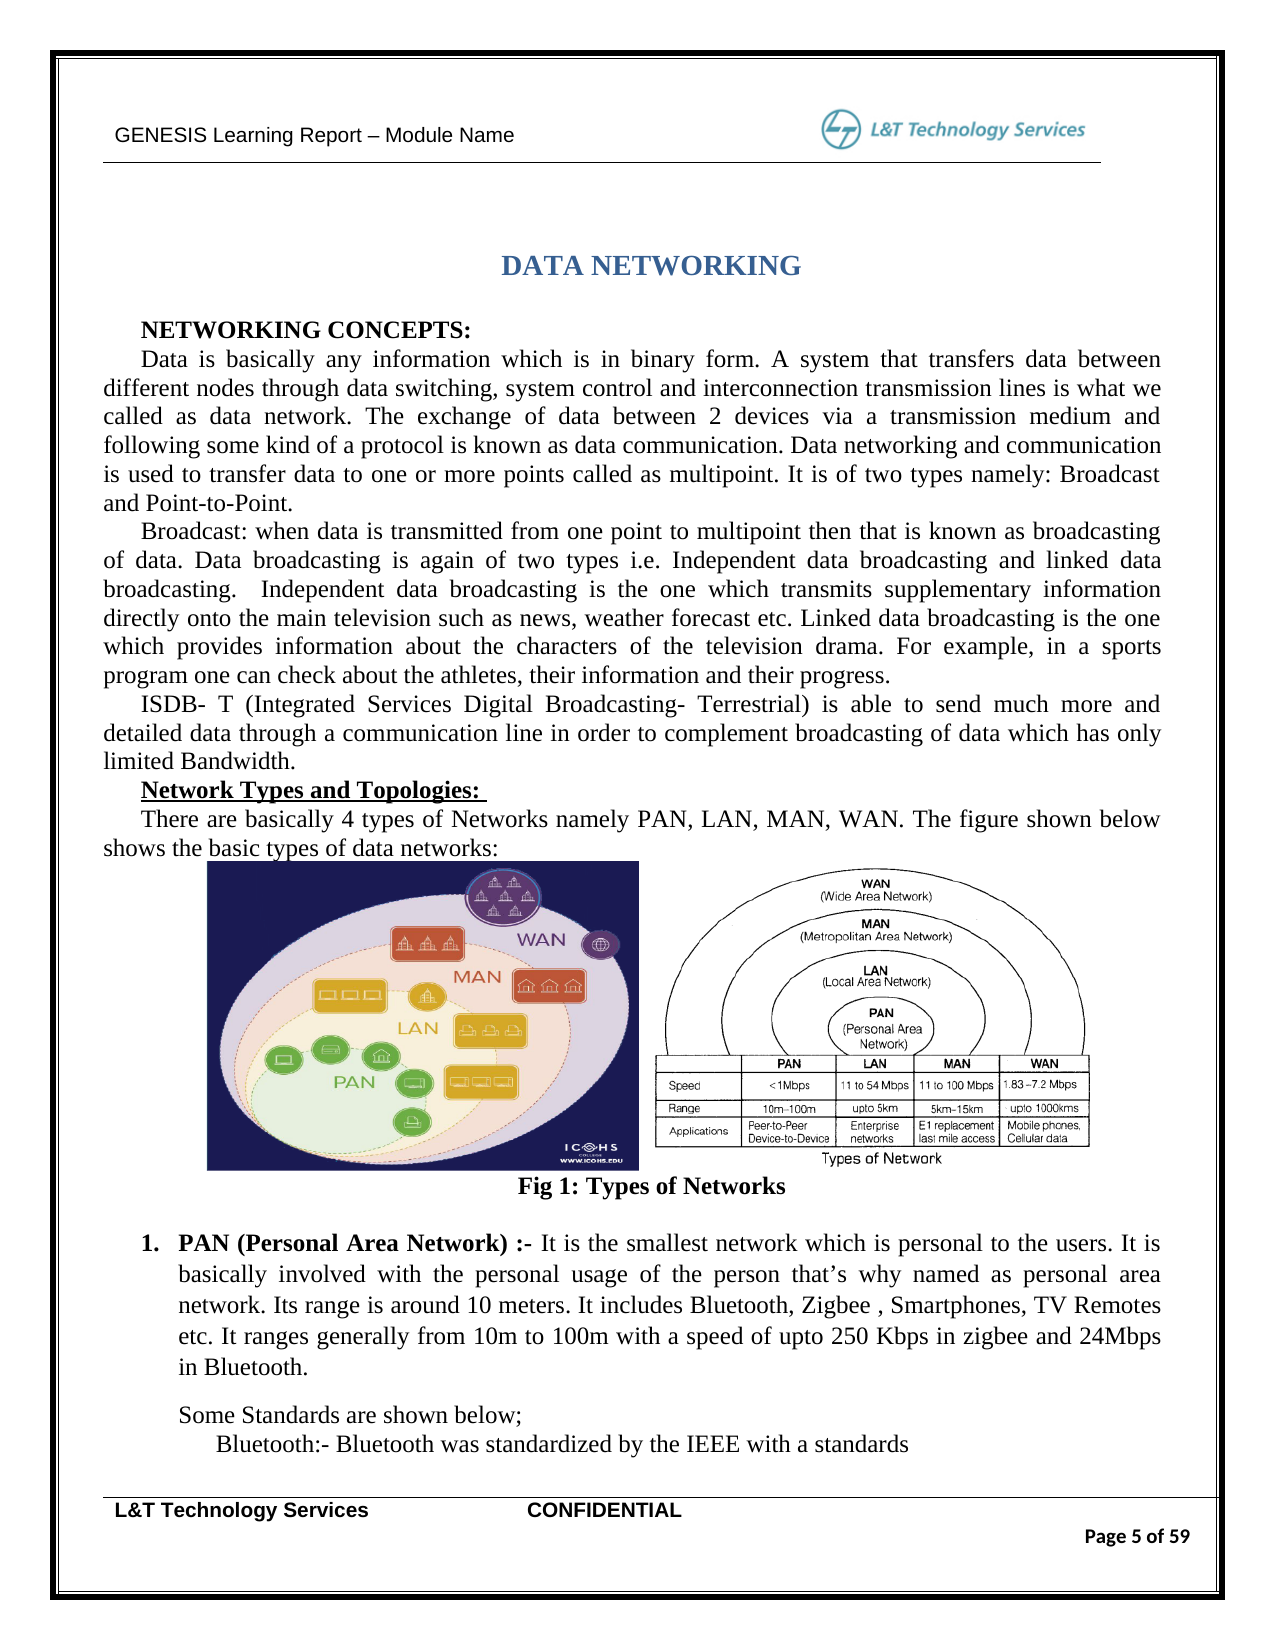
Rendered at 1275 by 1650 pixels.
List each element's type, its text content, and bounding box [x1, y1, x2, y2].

text Network Types and Topologies: [103, 775, 1162, 804]
text Fig 1: Types of Networks [103, 1171, 1162, 1199]
list PAN (Personal Area Network) :- It is the smallest network which is personal to the users. It is basically involved with the personal usage of the person that’s why named as personal area network. Its range is around 10 meters. It includes Bluetooth, Zigbee , Smartphones, TV Remotes etc. It ranges generally from 10m to 100m with a speed of upto 250 Kbps in zigbee and 24Mbps in Bluetooth. [141, 1228, 1162, 1381]
picture [645, 863, 1097, 1171]
text There are basically 4 types of Networks namely PAN, LAN, MAN, WAN. The figure shown below shows the basic types of data networks: [103, 804, 1162, 861]
text DATA NETWORKING [103, 248, 1162, 282]
picture [206, 861, 639, 1171]
text NETWORKING CONCEPTS: [103, 315, 1162, 344]
text ISDB- T (Integrated Services Digital Broadcasting- Terrestrial) is able to send much more and detailed data through a communication line in order to complement broadcasting of data which has only limited Bandwidth. [103, 689, 1162, 775]
text Bluetooth:- Bluetooth was standardized by the IEEE with a standards [178, 1429, 1162, 1458]
text Some Standards are shown below; [141, 1400, 1162, 1429]
text Broadcast: when data is transmitted from one point to multipoint then that is known as broadcasting of data. Data broadcasting is again of two types i.e. Independent data broadcasting and linked data broadcasting. Independent data broadcasting is the one which transmits supplementary information directly onto the main television such as news, weather forecast etc. Linked data broadcasting is the one which provides information about the characters of the television drama. For example, in a sports program one can check about the athletes, their information and their progress. [103, 516, 1162, 689]
text Data is basically any information which is in binary form. A system that transfers data between different nodes through data switching, system control and interconnection transmission lines is what we called as data network. The exchange of data between 2 devices via a transmission medium and following some kind of a protocol is known as data communication. Data networking and communication is used to transfer data to one or more points called as multipoint. It is of two types namely: Broadcast and Point-to-Point. [103, 344, 1162, 516]
